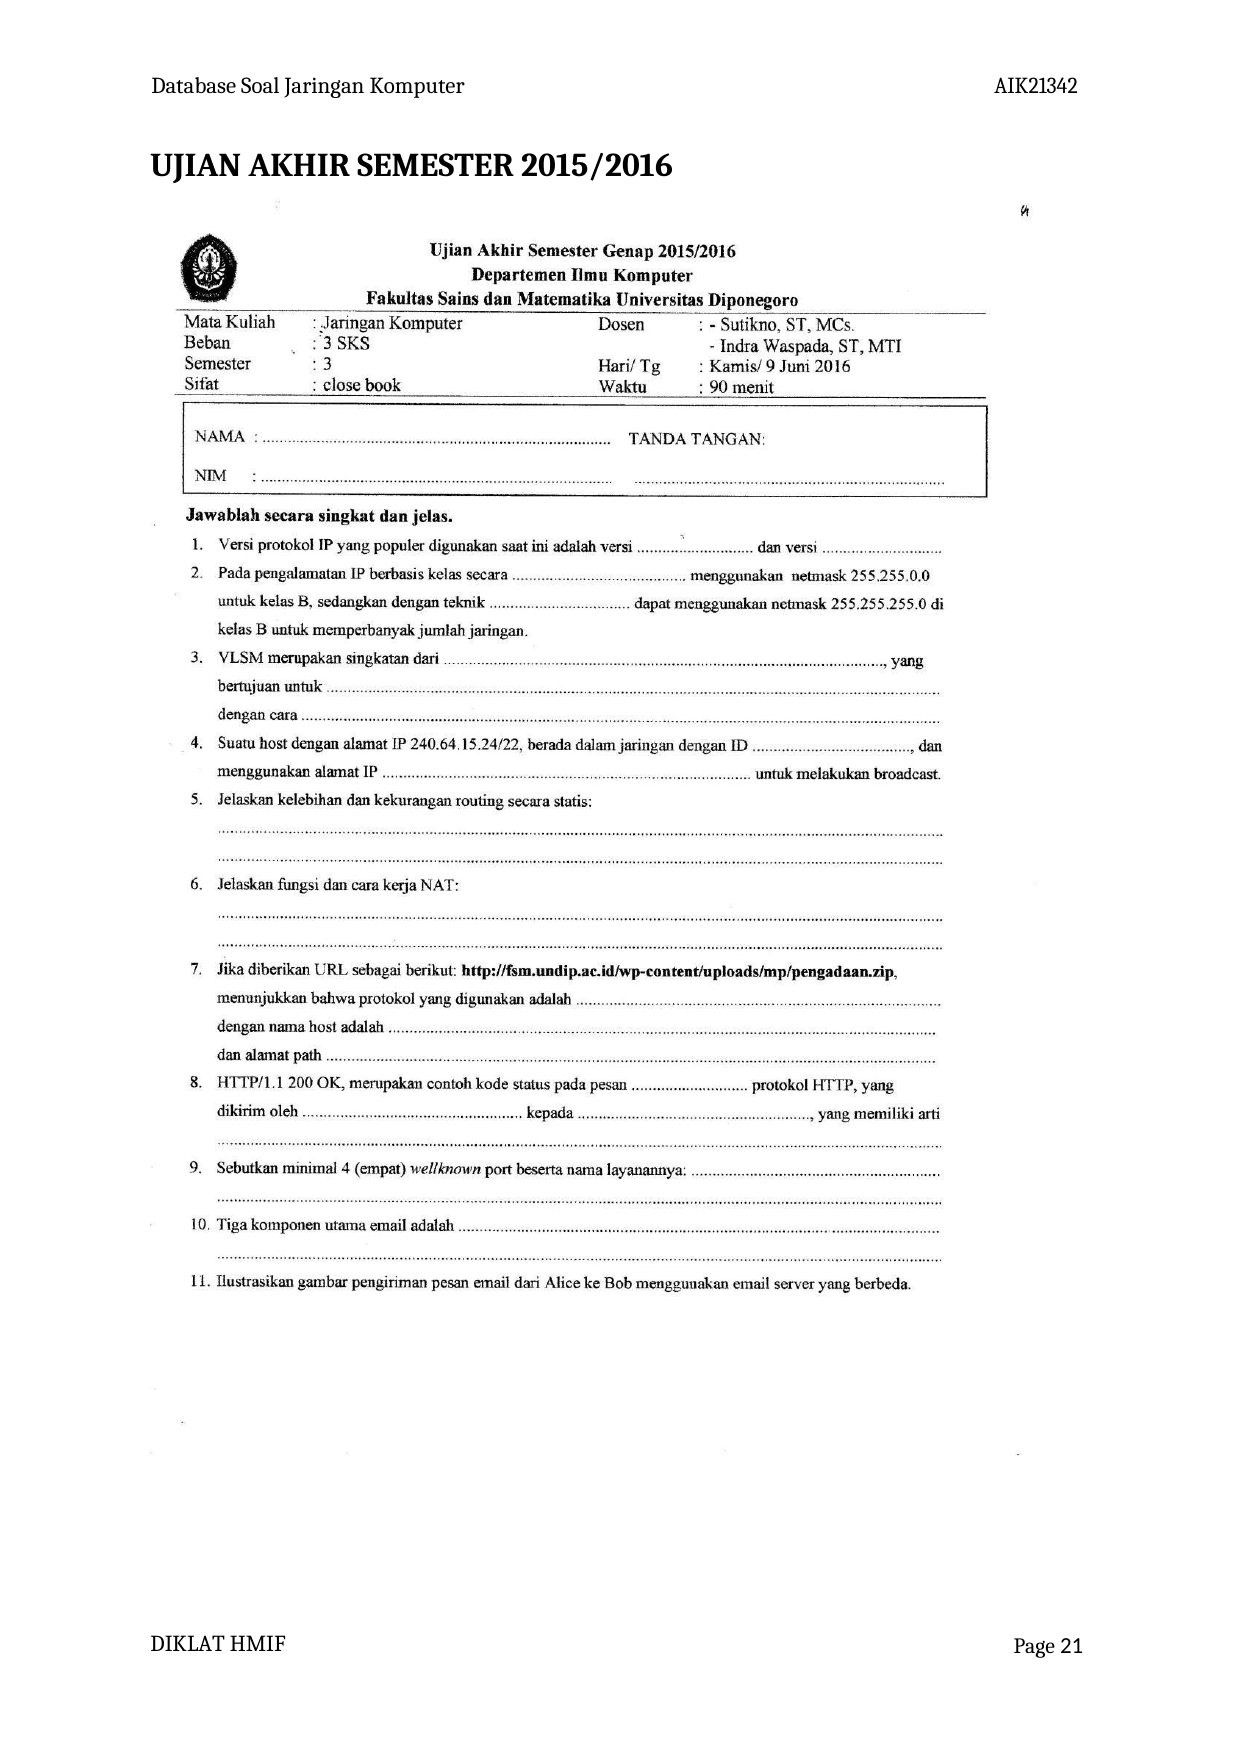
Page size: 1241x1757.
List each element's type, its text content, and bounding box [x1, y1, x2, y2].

subtitle UJIAN AKHIR SEMESTER 2015/2016 [150, 147, 1109, 185]
picture [150, 197, 1038, 1457]
